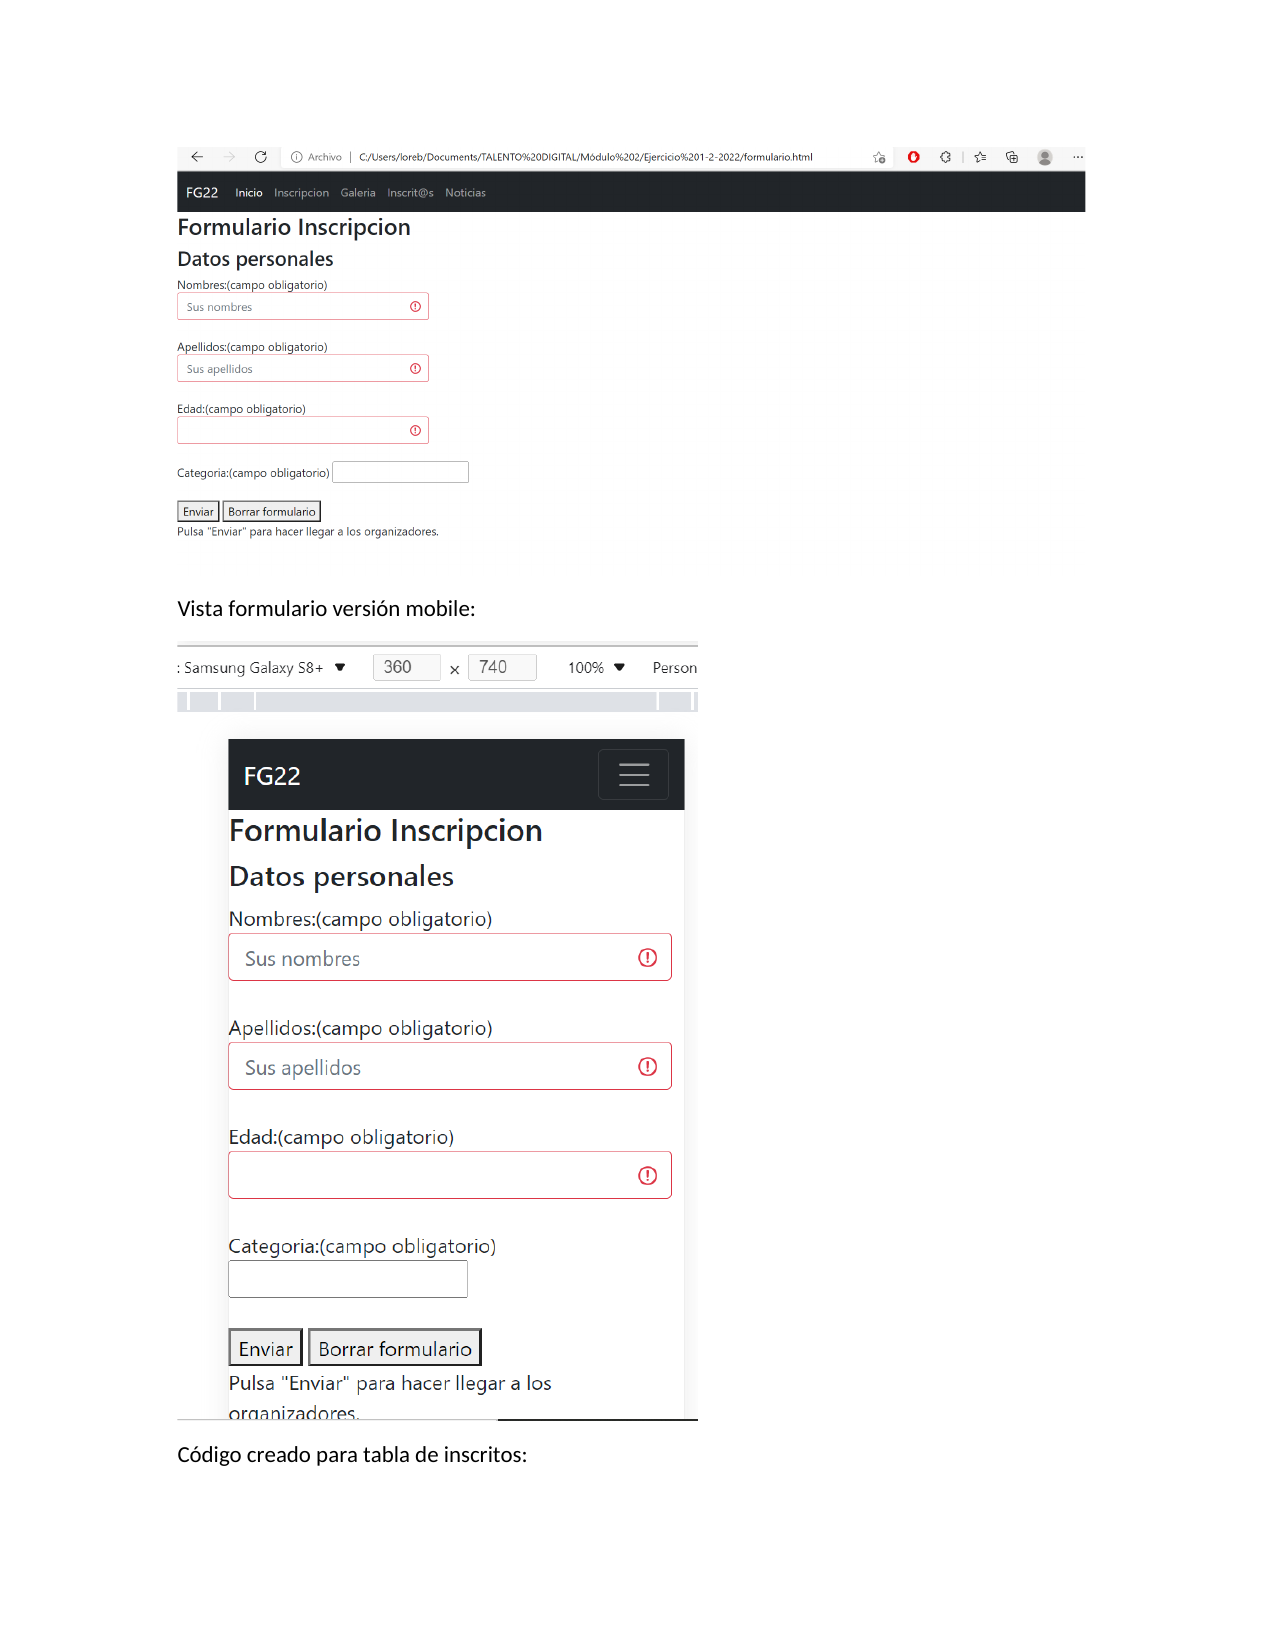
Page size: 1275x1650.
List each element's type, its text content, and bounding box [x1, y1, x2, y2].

picture [177, 147, 1086, 576]
picture [177, 641, 698, 1421]
text Vista formulario versión mobile: [177, 594, 1098, 623]
text Código creado para tabla de inscritos: [177, 1440, 1098, 1468]
